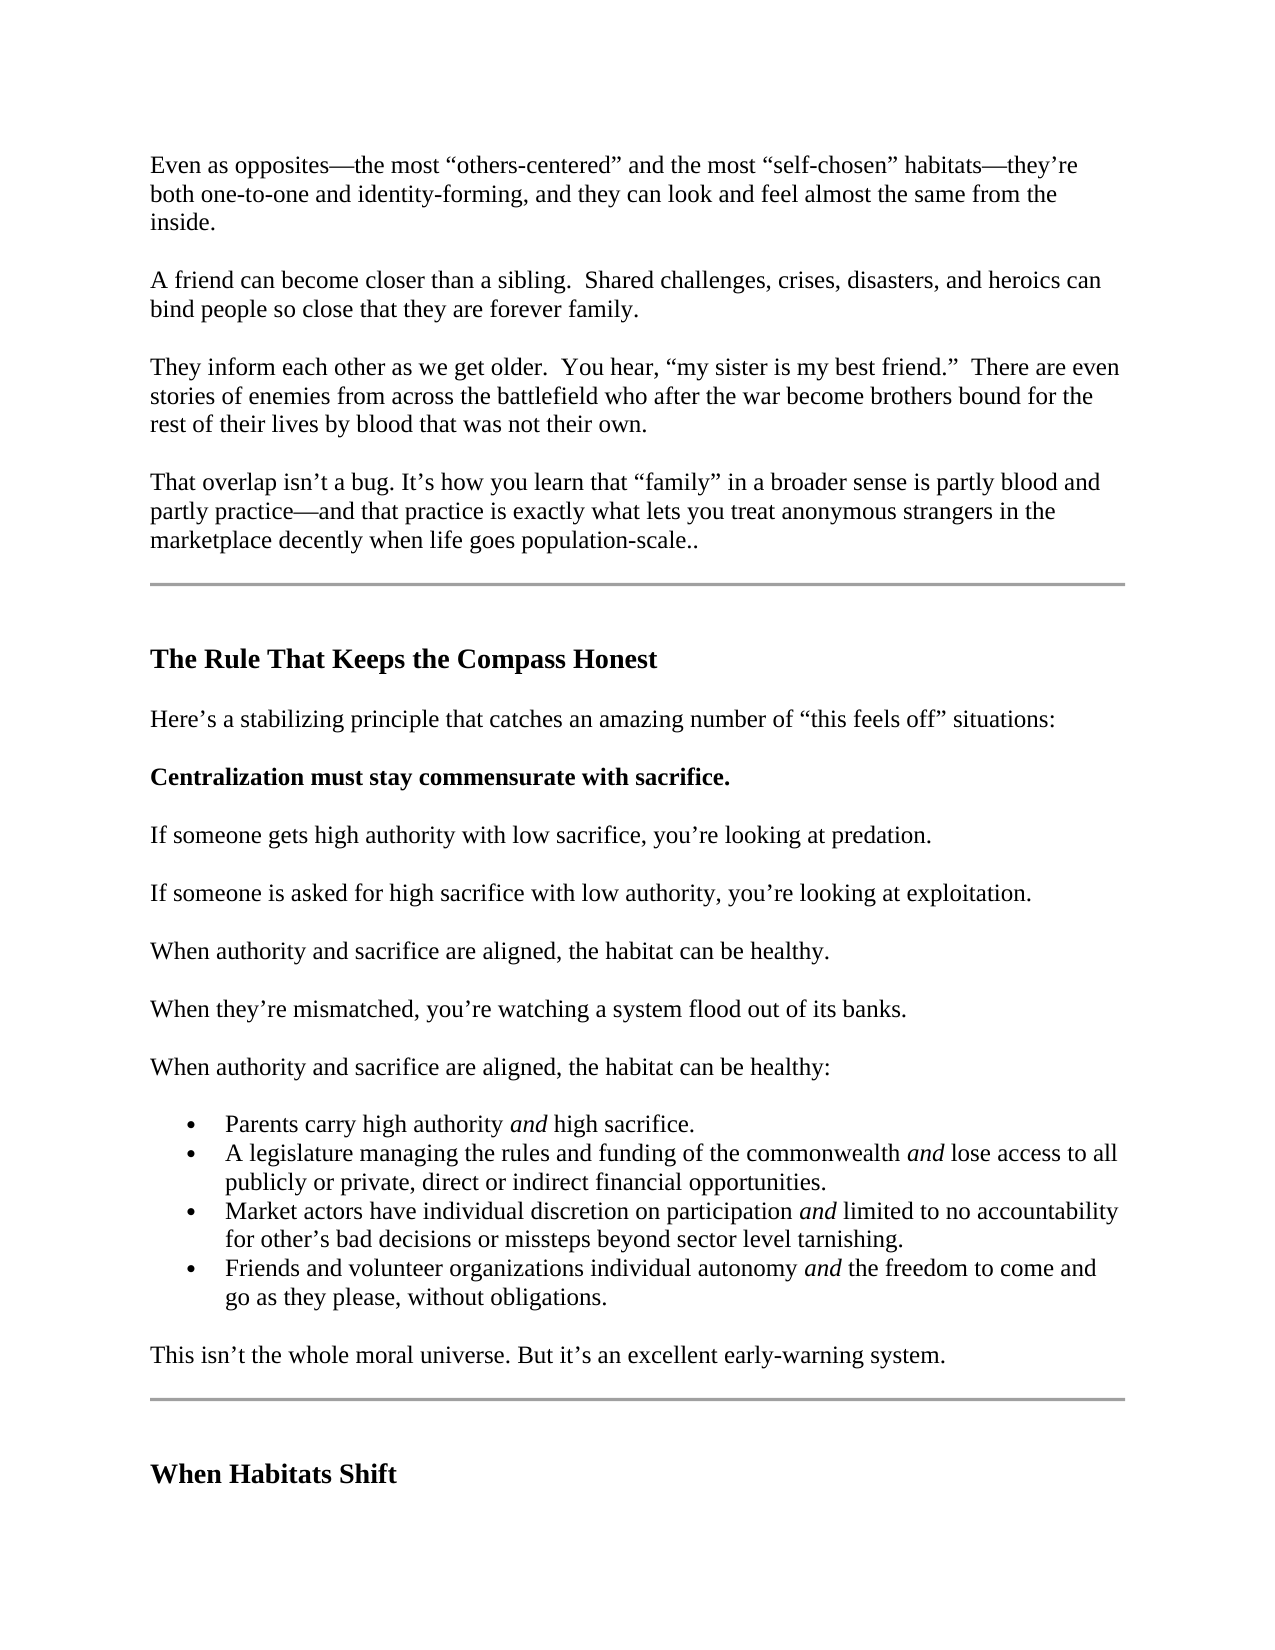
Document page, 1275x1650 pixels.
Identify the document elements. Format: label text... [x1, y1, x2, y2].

text When authority and sacrifice are aligned, the habitat can be healthy: [150, 1052, 1125, 1080]
text The Rule That Keeps the Compass Honest [150, 643, 1125, 675]
text A friend can become closer than a sibling. Shared challenges, crises, disasters, and heroics can bind people so close that they are forever family. [150, 265, 1125, 323]
list A legislature managing the rules and funding of the commonwealth and lose access to all publicly or private, direct or indirect financial opportunities. [187, 1138, 1125, 1196]
text If someone is asked for high sacrifice with low authority, you’re looking at exploitation. [150, 878, 1125, 907]
text They inform each other as we get older. You hear, “my sister is my best friend.” There are even stories of enemies from across the battlefield who after the war become brothers bound for the rest of their lives by blood that was not their own. [150, 352, 1125, 438]
text If someone gets high authority with low sacrifice, you’re looking at predation. [150, 820, 1125, 849]
list Market actors have individual discretion on participation and limited to no accountability for other’s bad decisions or missteps beyond sector level tarnishing. [187, 1196, 1125, 1253]
text When Habitats Shift [150, 1458, 1125, 1490]
text When authority and sacrifice are aligned, the habitat can be healthy. [150, 936, 1125, 964]
list Parents carry high authority and high sacrifice. [187, 1109, 1125, 1138]
list Friends and volunteer organizations individual autonomy and the freedom to come and go as they please, without obligations. [187, 1253, 1125, 1311]
text Even as opposites—the most “others-centered” and the most “self-chosen” habitats—they’re both one-to-one and identity-forming, and they can look and feel almost the same from the inside. [150, 150, 1125, 236]
text This isn’t the whole moral universe. But it’s an excellent early-warning system. [150, 1340, 1125, 1369]
text Centralization must stay commensurate with sacrifice. [150, 762, 1125, 791]
text When they’re mismatched, you’re watching a system flood out of its banks. [150, 994, 1125, 1022]
text That overlap isn’t a bug. It’s how you learn that “family” in a broader sense is partly blood and partly practice—and that practice is exactly what lets you treat anonymous strangers in the marketplace decently when life goes population-scale.. [150, 467, 1125, 554]
text Here’s a stabilizing principle that catches an amazing number of “this feels off” situations: [150, 704, 1125, 733]
